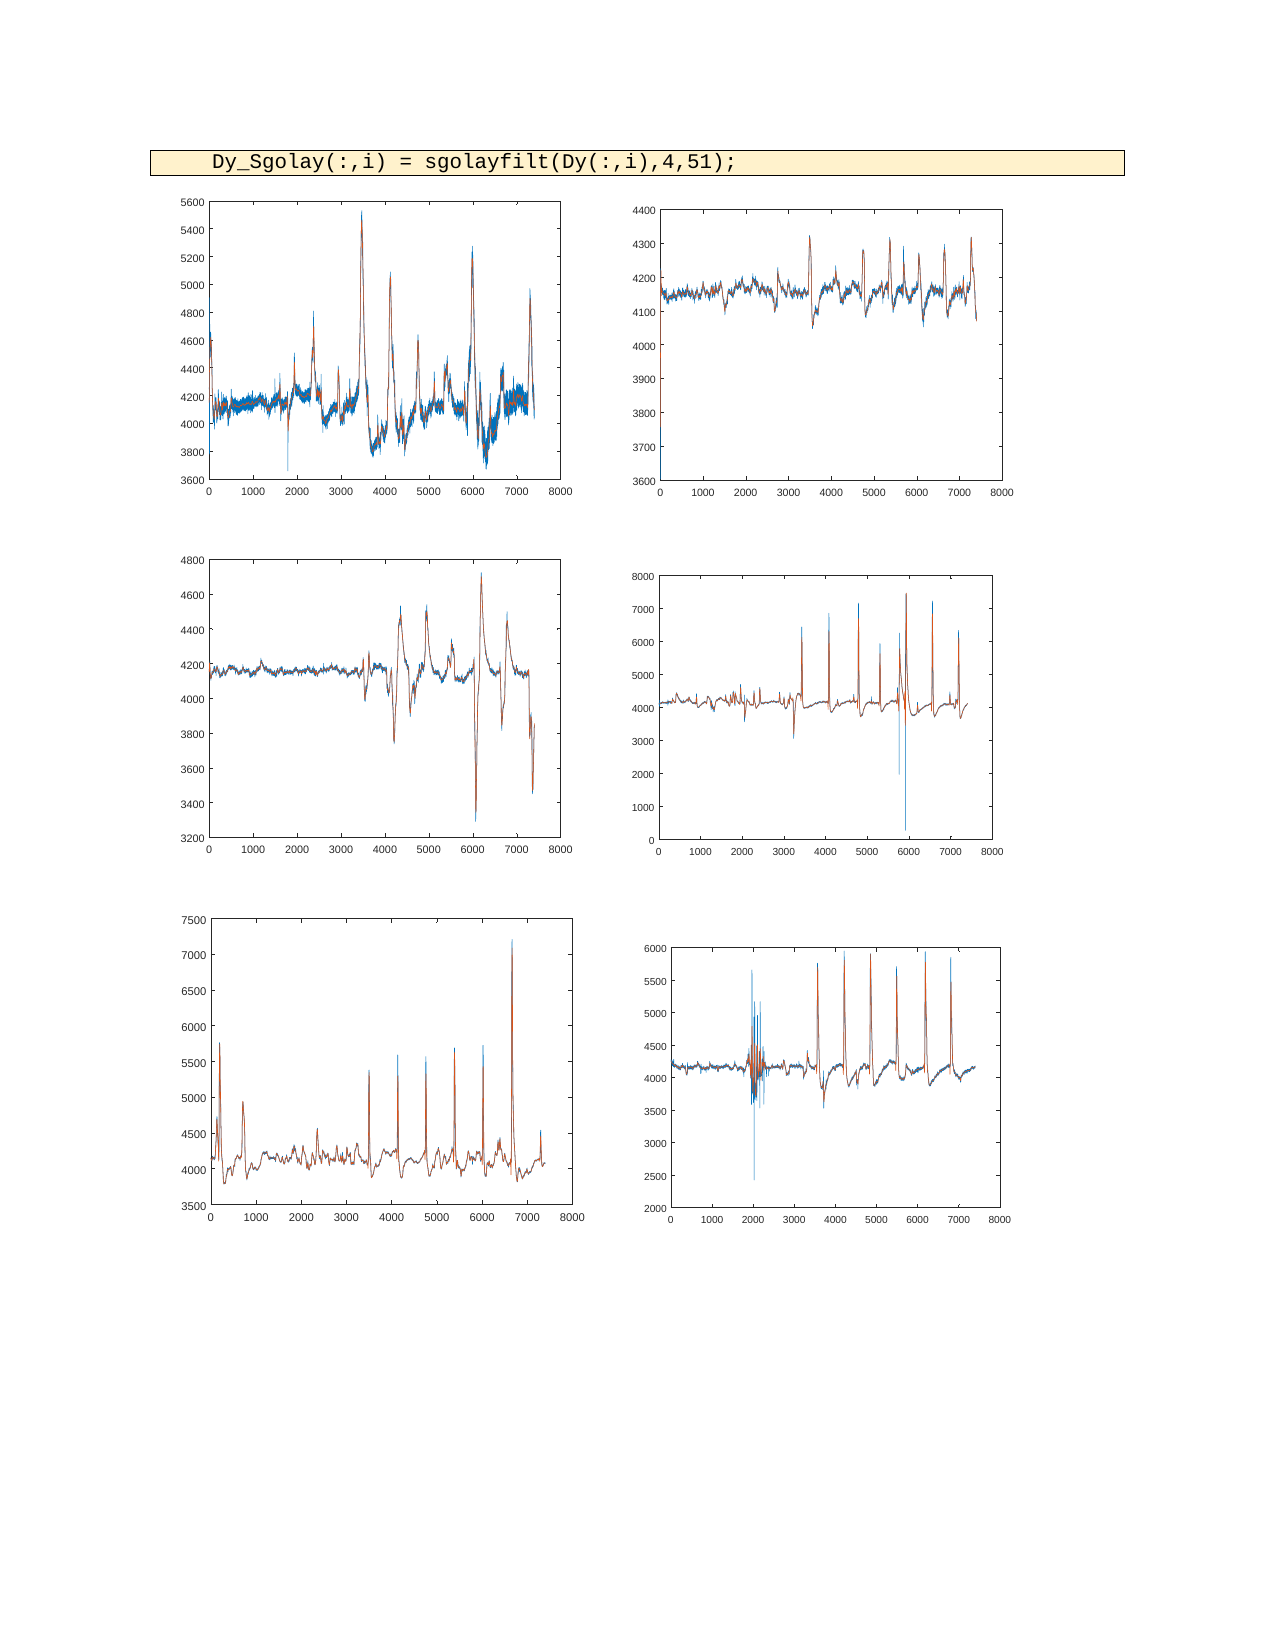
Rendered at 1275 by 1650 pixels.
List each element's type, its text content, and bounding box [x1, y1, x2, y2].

table_header Dy_Sgolay(:,i) = sgolayfilt(Dy(:,i),4,51); [151, 151, 1124, 175]
